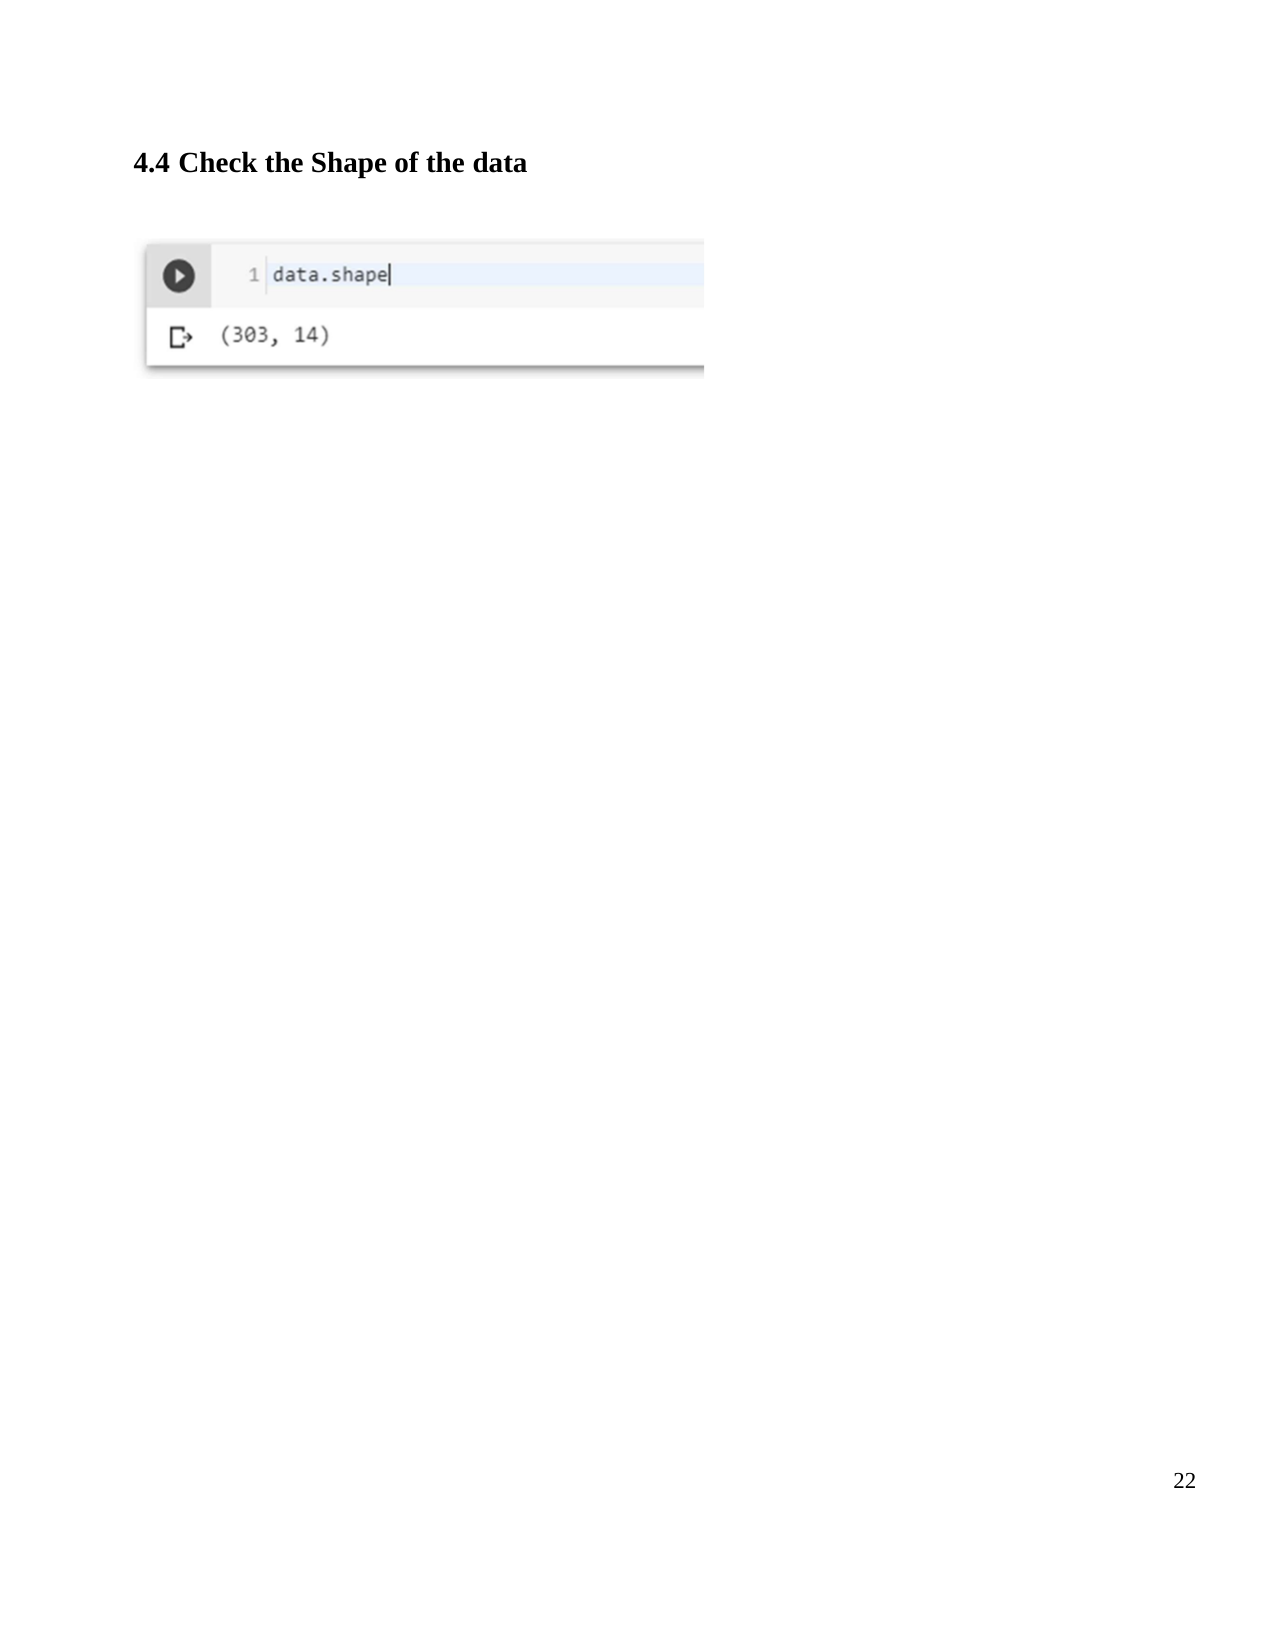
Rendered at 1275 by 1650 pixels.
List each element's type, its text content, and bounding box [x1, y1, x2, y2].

list Check the Shape of the data [133, 145, 1196, 179]
picture [133, 238, 705, 379]
